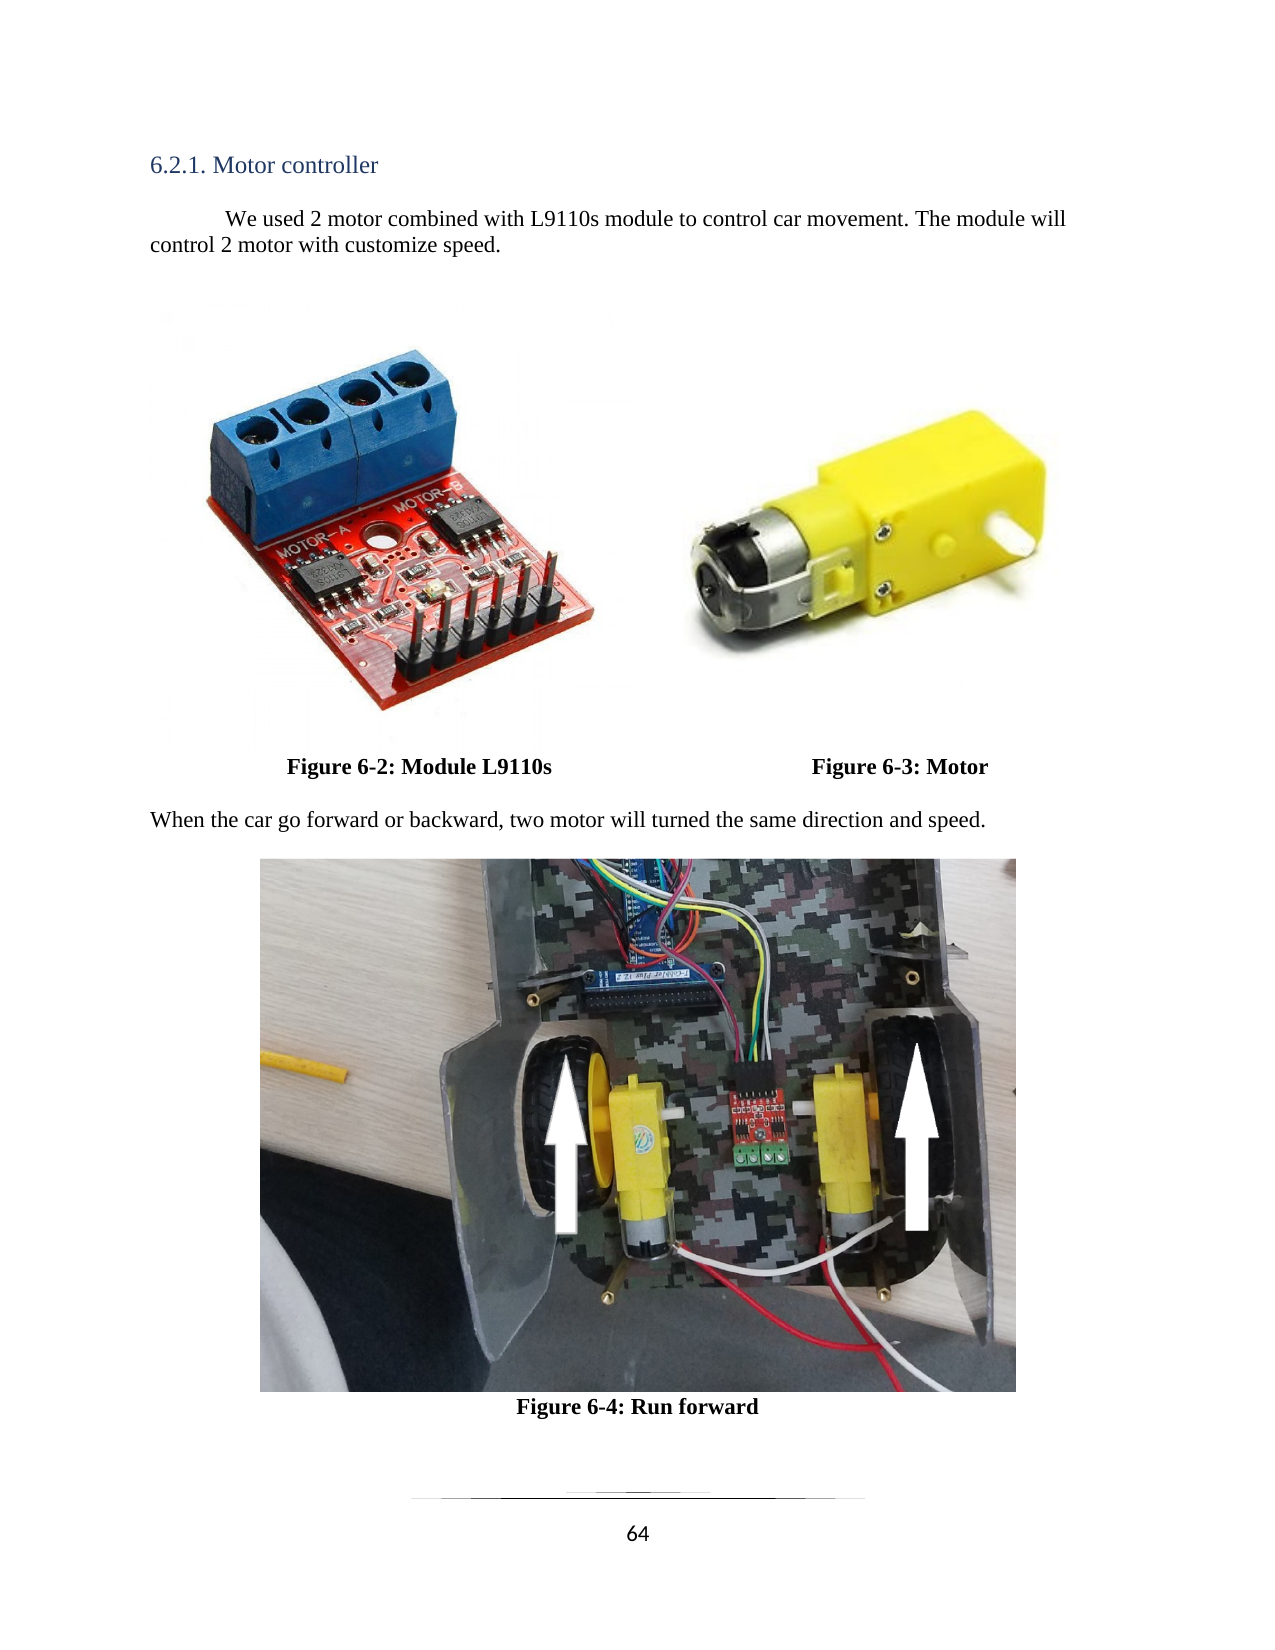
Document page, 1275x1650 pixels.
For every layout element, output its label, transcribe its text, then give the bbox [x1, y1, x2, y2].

text Figure 6-2: Module L9110s Figure 6-3: Motor [150, 753, 1125, 779]
picture [260, 859, 1016, 1392]
text We used 2 motor combined with L9110s module to control car movement. The module will control 2 motor with customize speed. [150, 205, 1125, 258]
text When the car go forward or backward, two motor will turned the same direction and speed. [150, 806, 1125, 832]
picture [150, 284, 1103, 753]
subtitle 6.2.1. Motor controller [150, 150, 1125, 179]
text Figure 6-4: Run forward [150, 1393, 1125, 1419]
